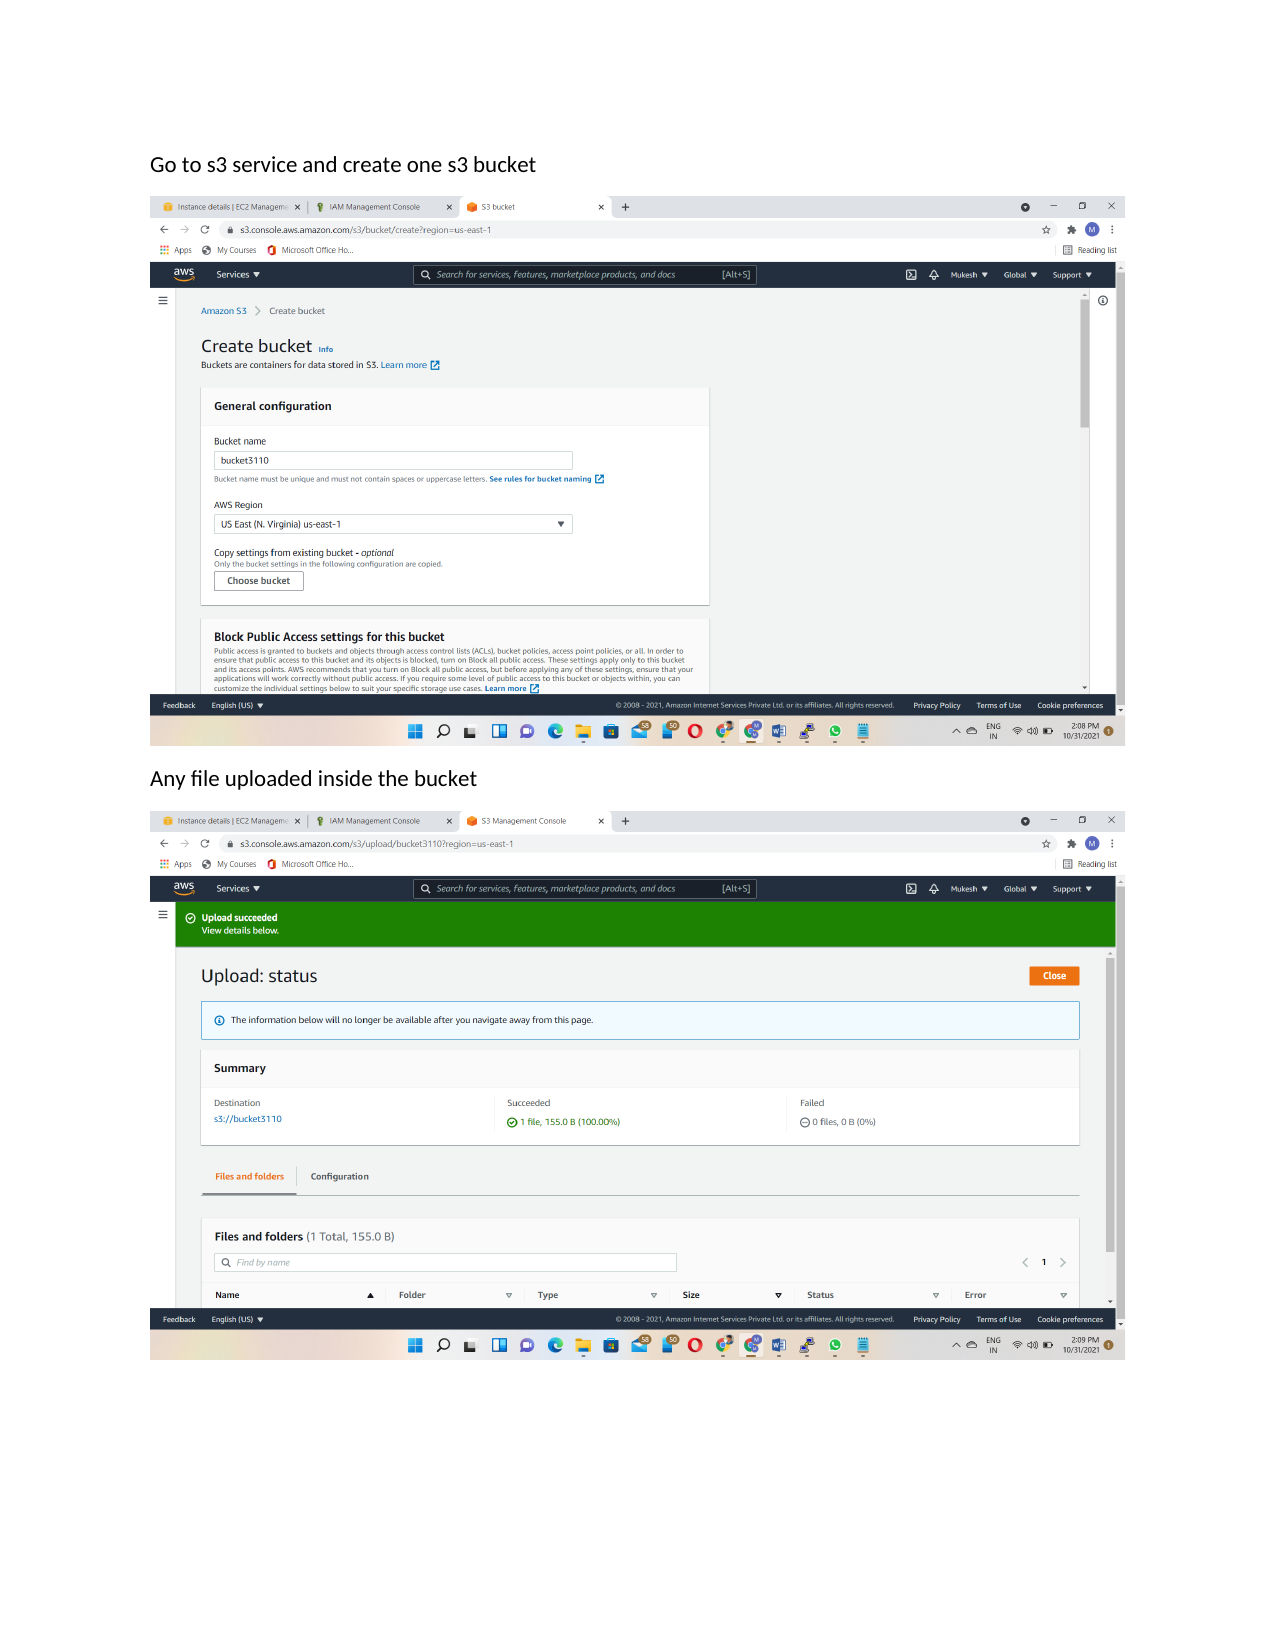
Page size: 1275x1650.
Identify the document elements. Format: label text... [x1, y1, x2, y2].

text Go to s3 service and create one s3 bucket [150, 150, 1125, 178]
picture [150, 196, 1125, 746]
picture [150, 811, 1125, 1360]
text Any file uploaded inside the bucket [150, 764, 1125, 792]
